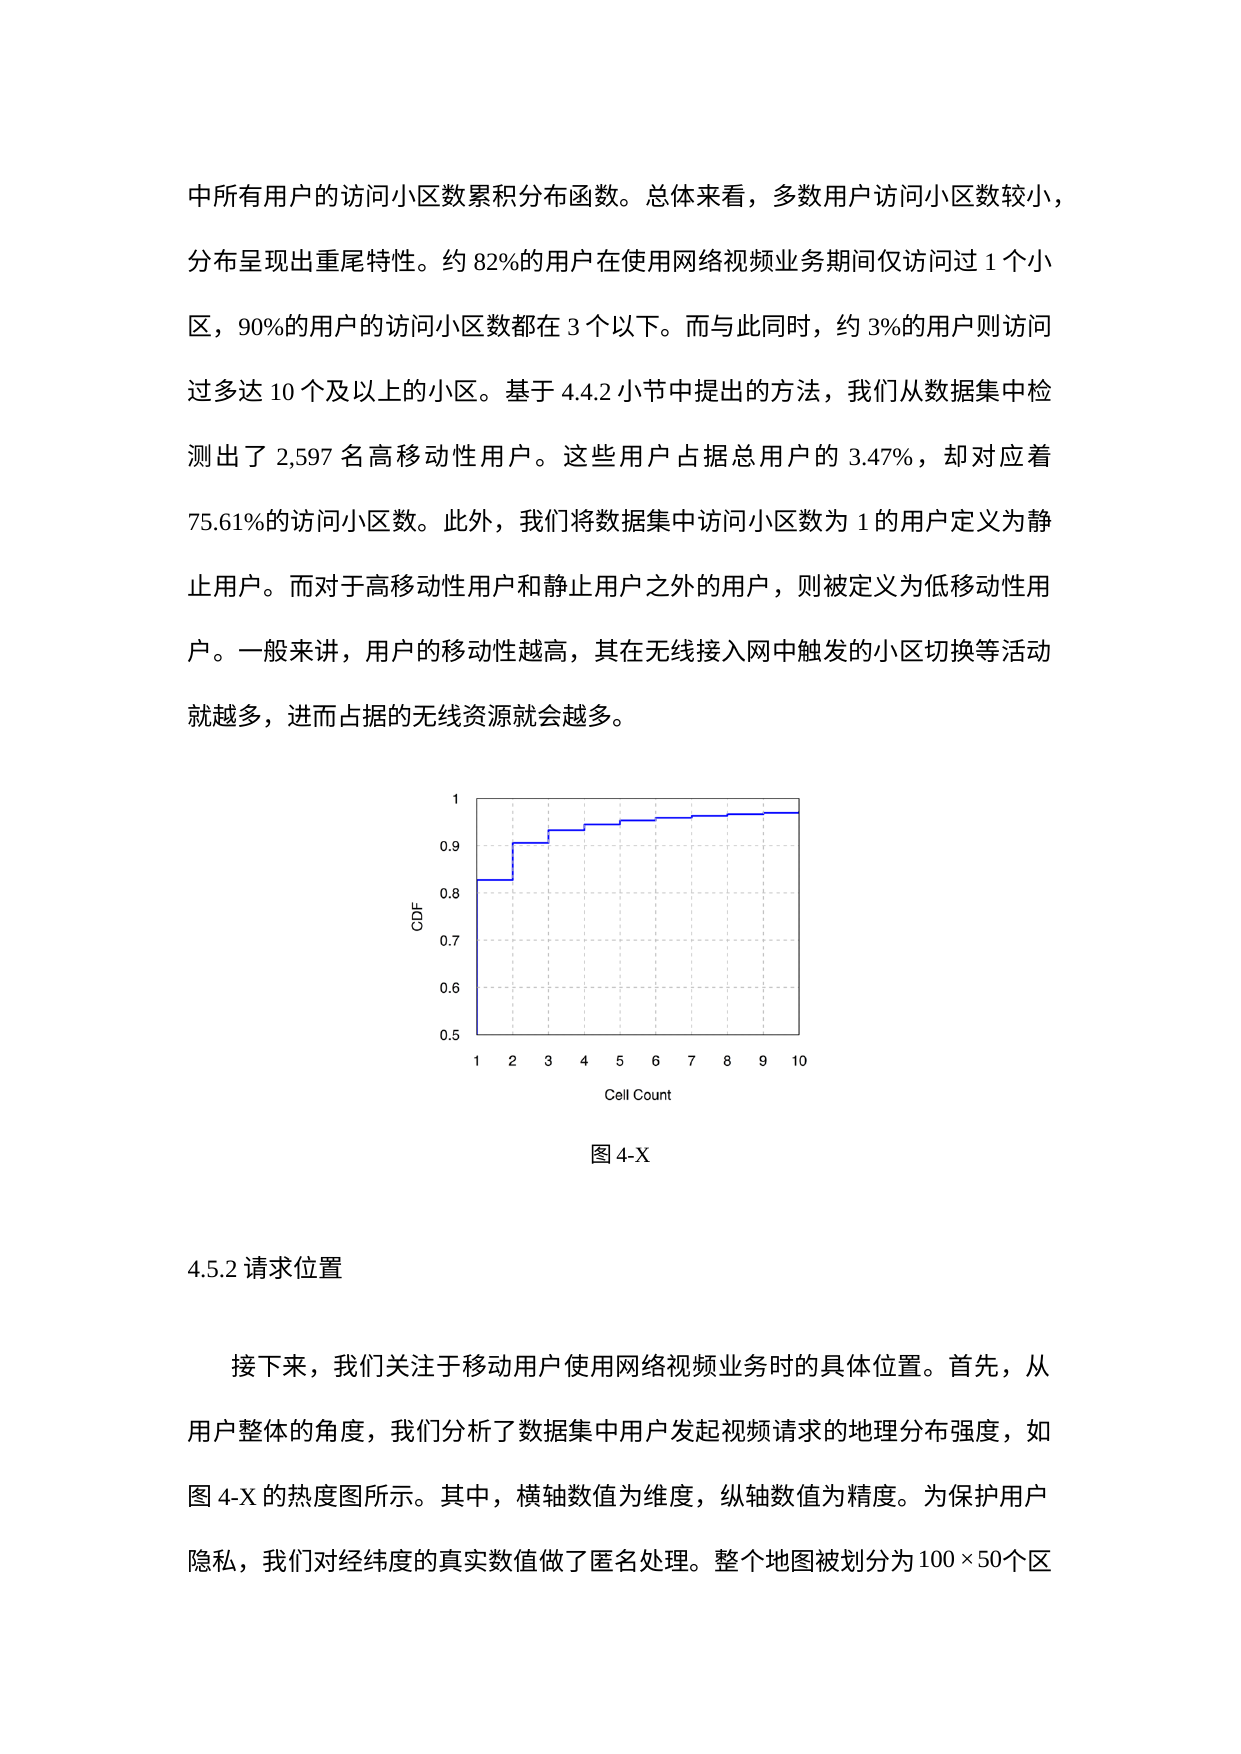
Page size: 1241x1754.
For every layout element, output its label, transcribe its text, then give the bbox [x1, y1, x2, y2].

picture [406, 779, 835, 1122]
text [187, 162, 1053, 747]
text 图4-X [187, 1137, 1053, 1169]
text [187, 1332, 1053, 1592]
text 请求位置 [187, 1234, 1053, 1299]
